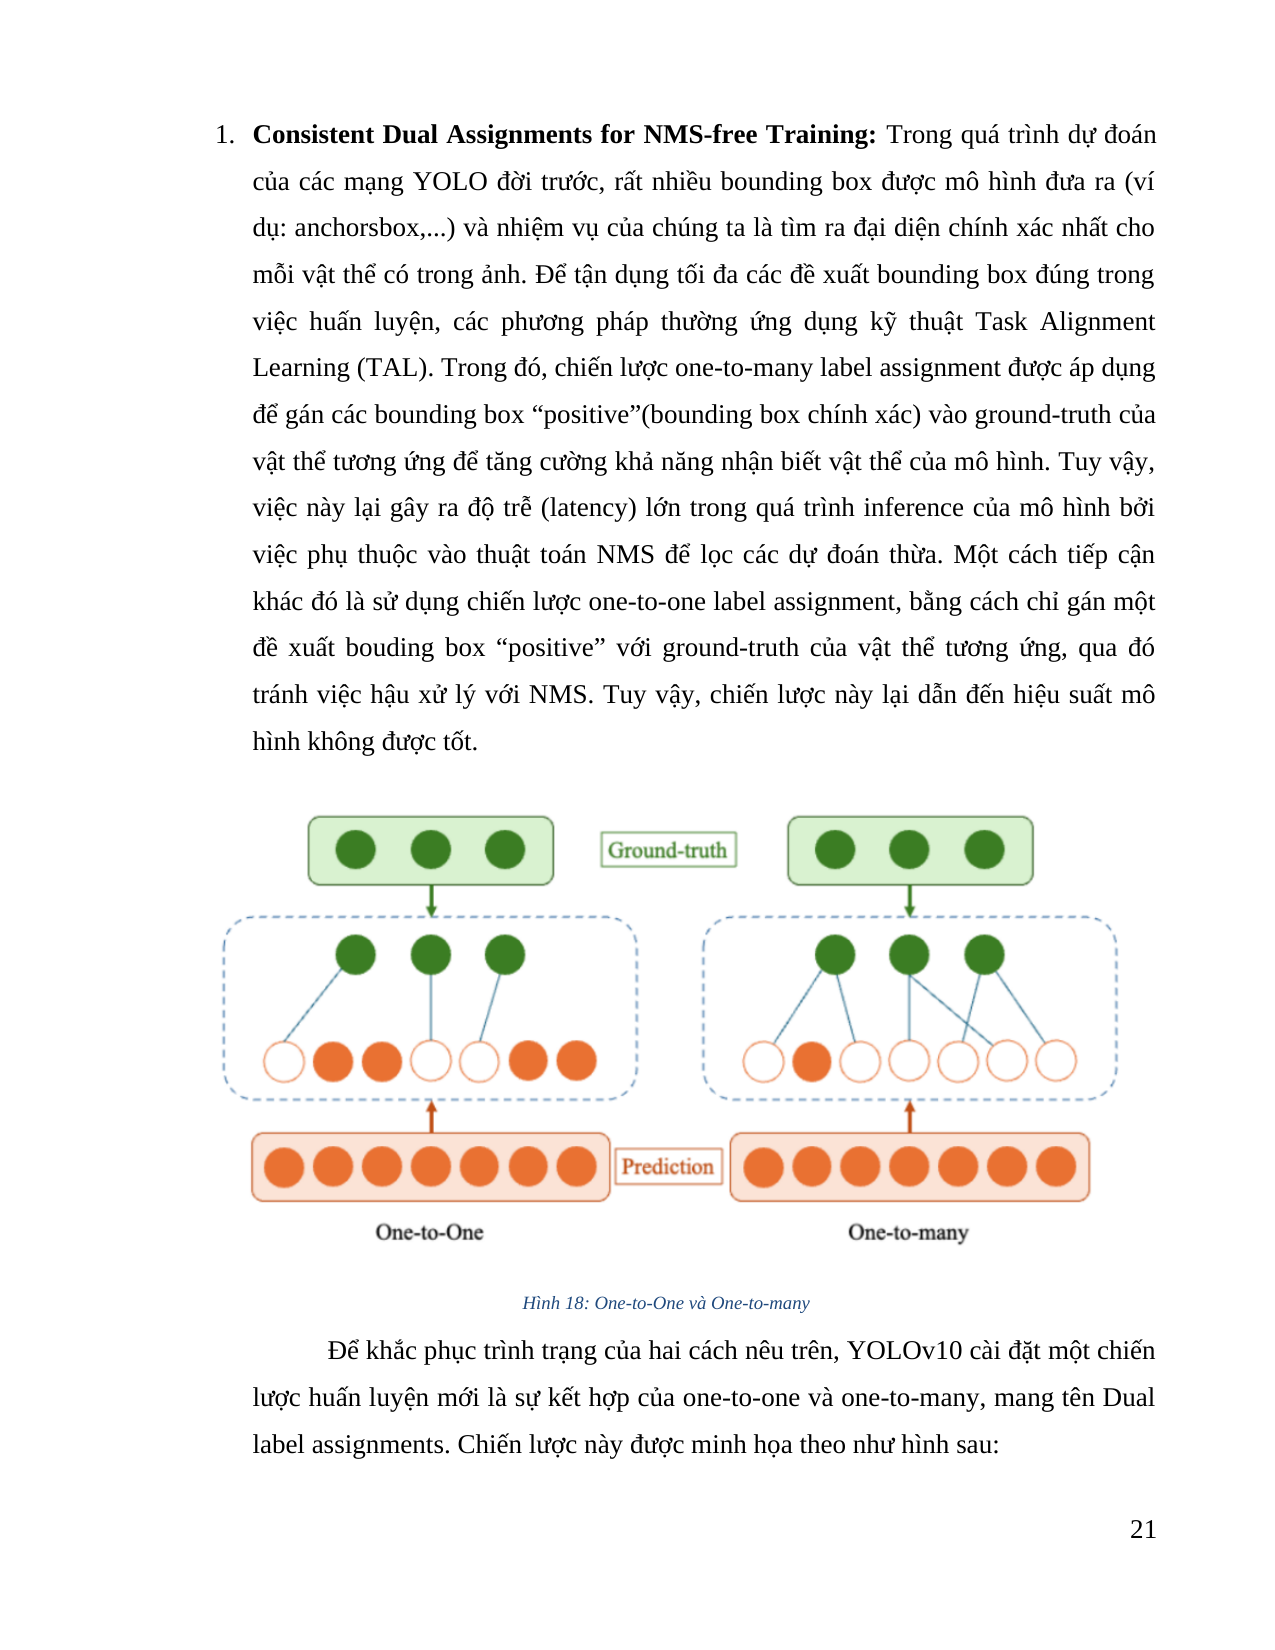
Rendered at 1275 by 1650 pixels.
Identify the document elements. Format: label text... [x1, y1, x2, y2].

picture [177, 771, 1157, 1277]
text Để khắc phục trình trạng của hai cách nêu trên, YOLOv10 cài đặt một chiến lược huấn luyện mới là sự kết hợp của one-to-one và one-to-many, mang tên Dual label assignments. Chiến lược này được minh họa theo như hình sau: [252, 1334, 1157, 1459]
list Consistent Dual Assignments for NMS-free Training: Trong quá trình dự đoán của các mạng YOLO đời trước, rất nhiều bounding box được mô hình đưa ra (ví dụ: anchorsbox,...) và nhiệm vụ của chúng ta là tìm ra đại diện chính xác nhất cho mỗi vật thể có trong ảnh. Để tận dụng tối đa các đề xuất bounding box đúng trong việc huấn luyện, các phương pháp thường ứng dụng kỹ thuật Task Alignment Learning (TAL). Trong đó, chiến lược one-to-many label assignment được áp dụng để gán các bounding box “positive”(bounding box chính xác) vào ground-truth của vật thể tương ứng để tăng cường khả năng nhận biết vật thể của mô hình. Tuy vậy, việc này lại gây ra độ trễ (latency) lớn trong quá trình inference của mô hình bởi việc phụ thuộc vào thuật toán NMS để lọc các dự đoán thừa. Một cách tiếp cận khác đó là sử dụng chiến lược one-to-one label assignment, bằng cách chỉ gán một đề xuất bouding box “positive” với ground-truth của vật thể tương ứng, qua đó tránh việc hậu xử lý với NMS. Tuy vậy, chiến lược này lại dẫn đến hiệu suất mô hình không được tốt. [215, 118, 1157, 756]
